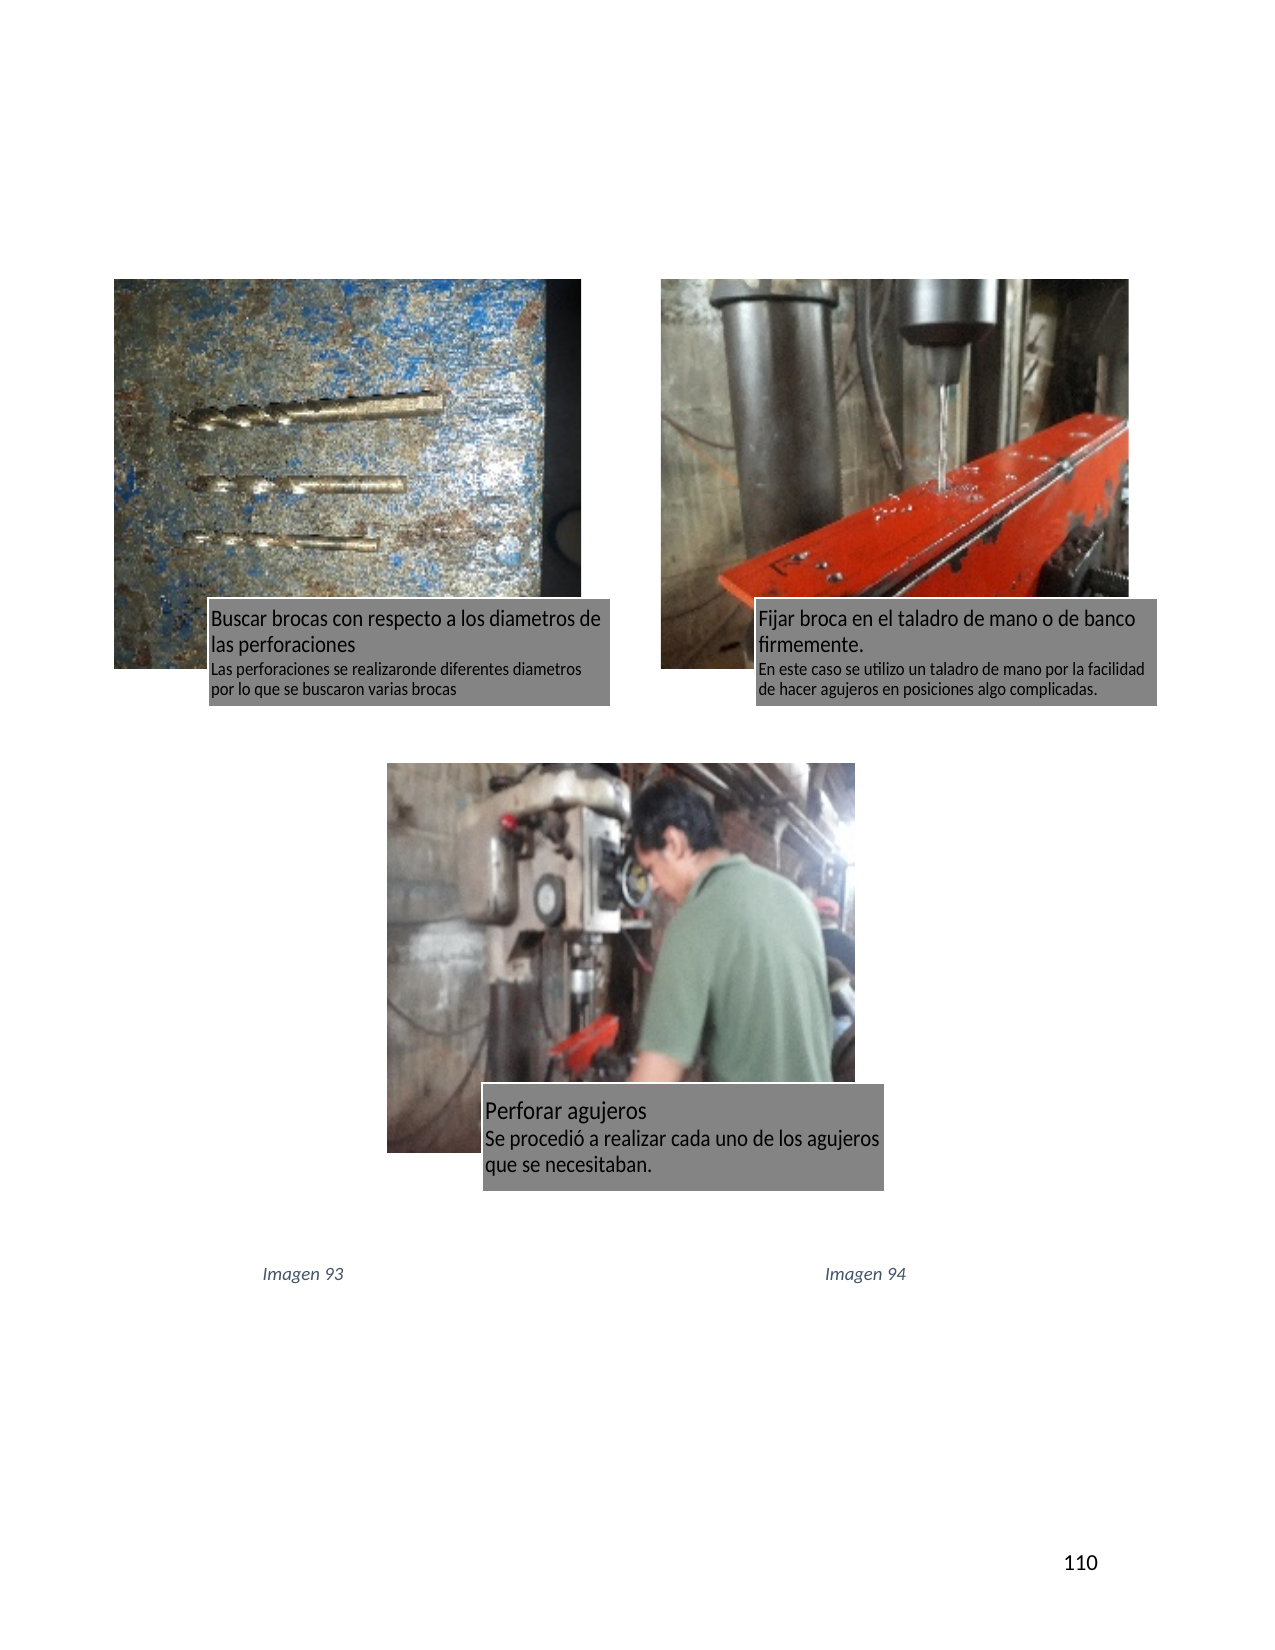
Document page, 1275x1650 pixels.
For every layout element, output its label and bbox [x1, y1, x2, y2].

picture [114, 279, 582, 669]
picture [387, 763, 855, 1153]
picture [660, 279, 1129, 669]
